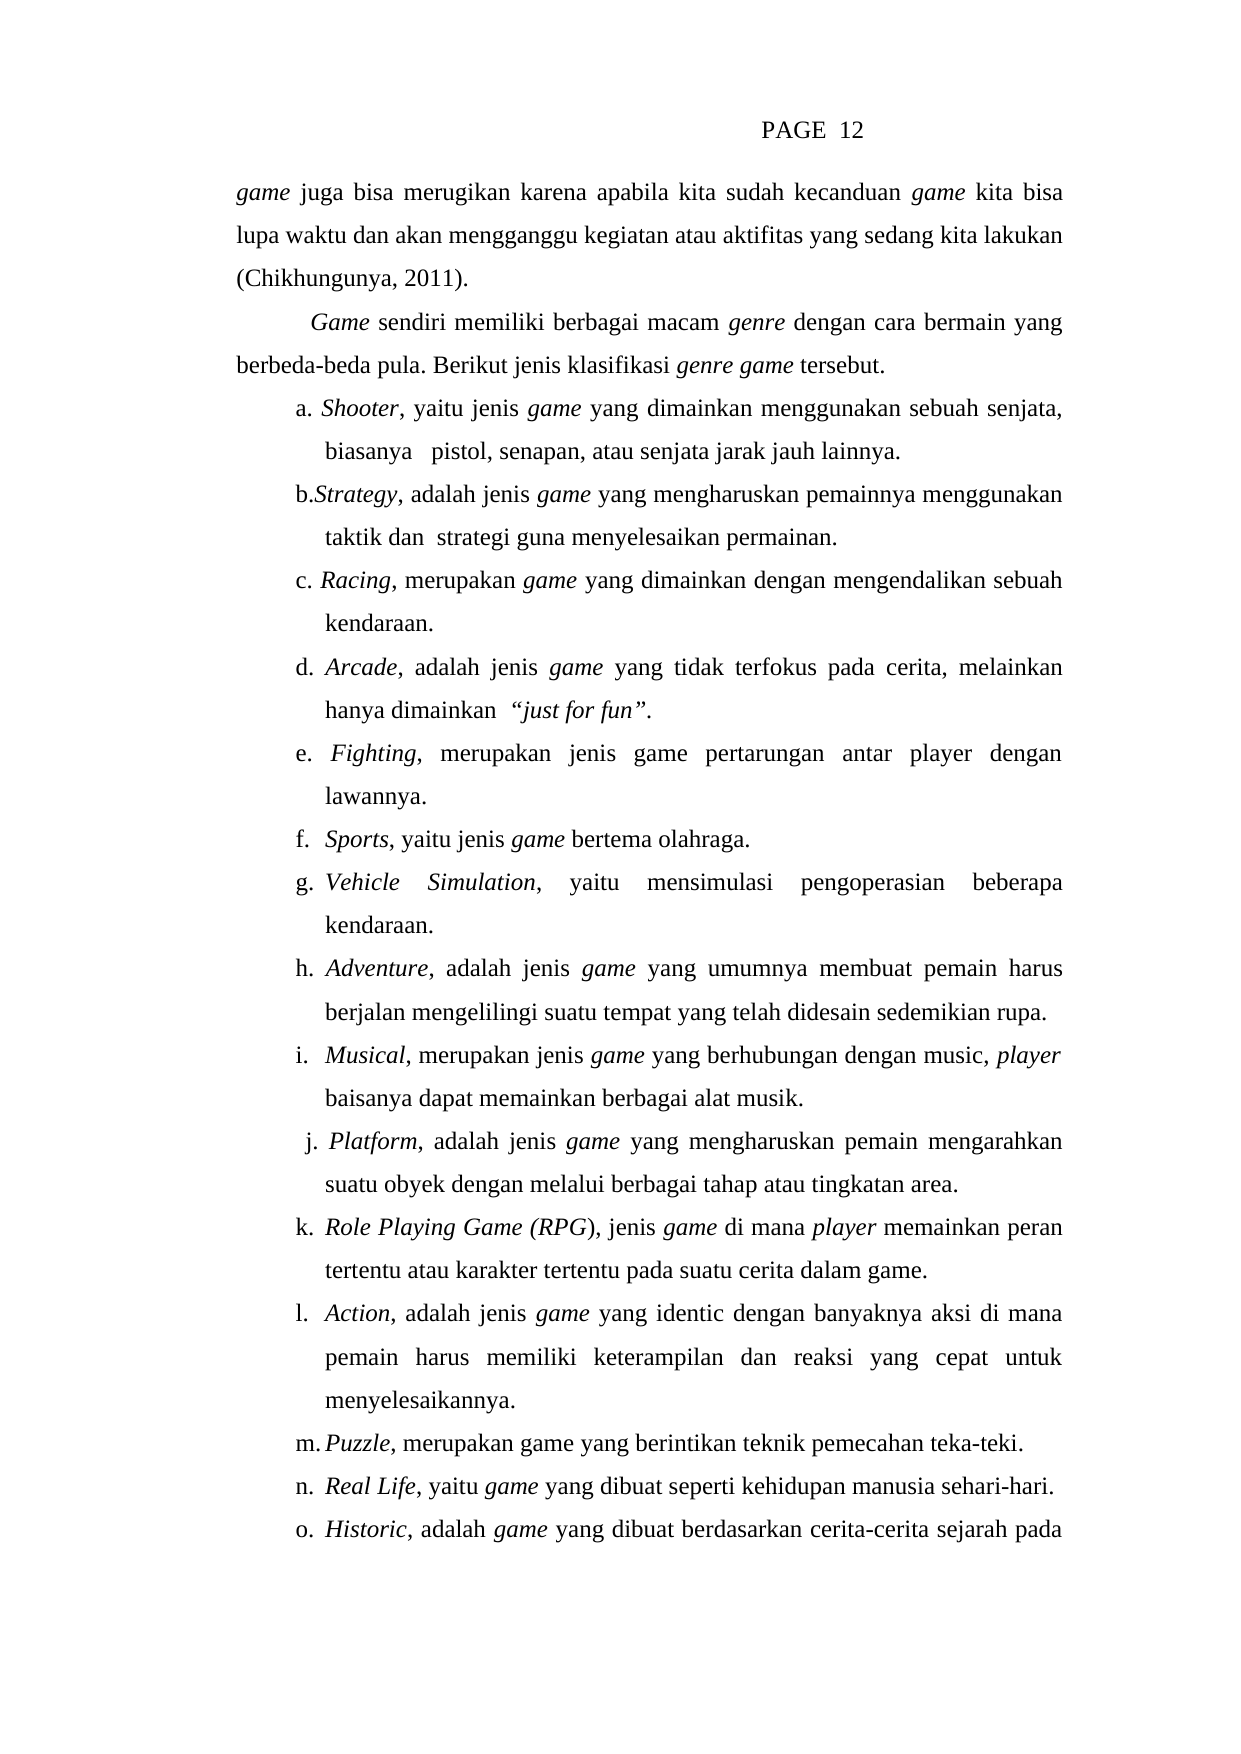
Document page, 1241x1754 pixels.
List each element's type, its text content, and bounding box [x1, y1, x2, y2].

text l. Action, adalah jenis game yang identic dengan banyaknya aksi di mana pemain harus memiliki keterampilan dan reaksi yang cepat untuk menyelesaikannya. [295, 1298, 1063, 1413]
text i. Musical, merupakan jenis game yang berhubungan dengan music, player baisanya dapat memainkan berbagai alat musik. [295, 1040, 1063, 1112]
text Game sendiri memiliki berbagai macam genre dengan cara bermain yang berbeda-beda pula. Berikut jenis klasifikasi genre game tersebut. [236, 307, 1063, 378]
text k. Role Playing Game (RPG), jenis game di mana player memainkan peran tertentu atau karakter tertentu pada suatu cerita dalam game. [295, 1212, 1063, 1284]
text b.Strategy, adalah jenis game yang mengharuskan pemainnya menggunakan taktik dan strategi guna menyelesaikan permainan. [295, 479, 1063, 551]
text n. Real Life, yaitu game yang dibuat seperti kehidupan manusia sehari-hari. [295, 1471, 1063, 1500]
text m. Puzzle, merupakan game yang berintikan teknik pemecahan teka-teki. [295, 1428, 1063, 1457]
text e. Fighting, merupakan jenis game pertarungan antar player dengan lawannya. [295, 738, 1063, 810]
text j. Platform, adalah jenis game yang mengharuskan pemain mengarahkan suatu obyek dengan melalui berbagai tahap atau tingkatan area. [295, 1126, 1063, 1198]
text g. Vehicle Simulation, yaitu mensimulasi pengoperasian beberapa kendaraan. [295, 867, 1063, 939]
text d. Arcade, adalah jenis game yang tidak terfokus pada cerita, melainkan hanya dimainkan “just for fun”. [295, 652, 1063, 723]
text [295, 1514, 1063, 1543]
text game juga bisa merugikan karena apabila kita sudah kecanduan game kita bisa lupa waktu dan akan mengganggu kegiatan atau aktifitas yang sedang kita lakukan (Chikhungunya, 2011). [236, 177, 1063, 292]
text c. Racing, merupakan game yang dimainkan dengan mengendalikan sebuah kendaraan. [295, 565, 1063, 637]
text a. Shooter, yaitu jenis game yang dimainkan menggunakan sebuah senjata, biasanya pistol, senapan, atau senjata jarak jauh lainnya. [295, 393, 1063, 465]
text h. Adventure, adalah jenis game yang umumnya membuat pemain harus berjalan mengelilingi suatu tempat yang telah didesain sedemikian rupa. [295, 953, 1063, 1025]
text f. Sports, yaitu jenis game bertema olahraga. [295, 824, 1063, 853]
